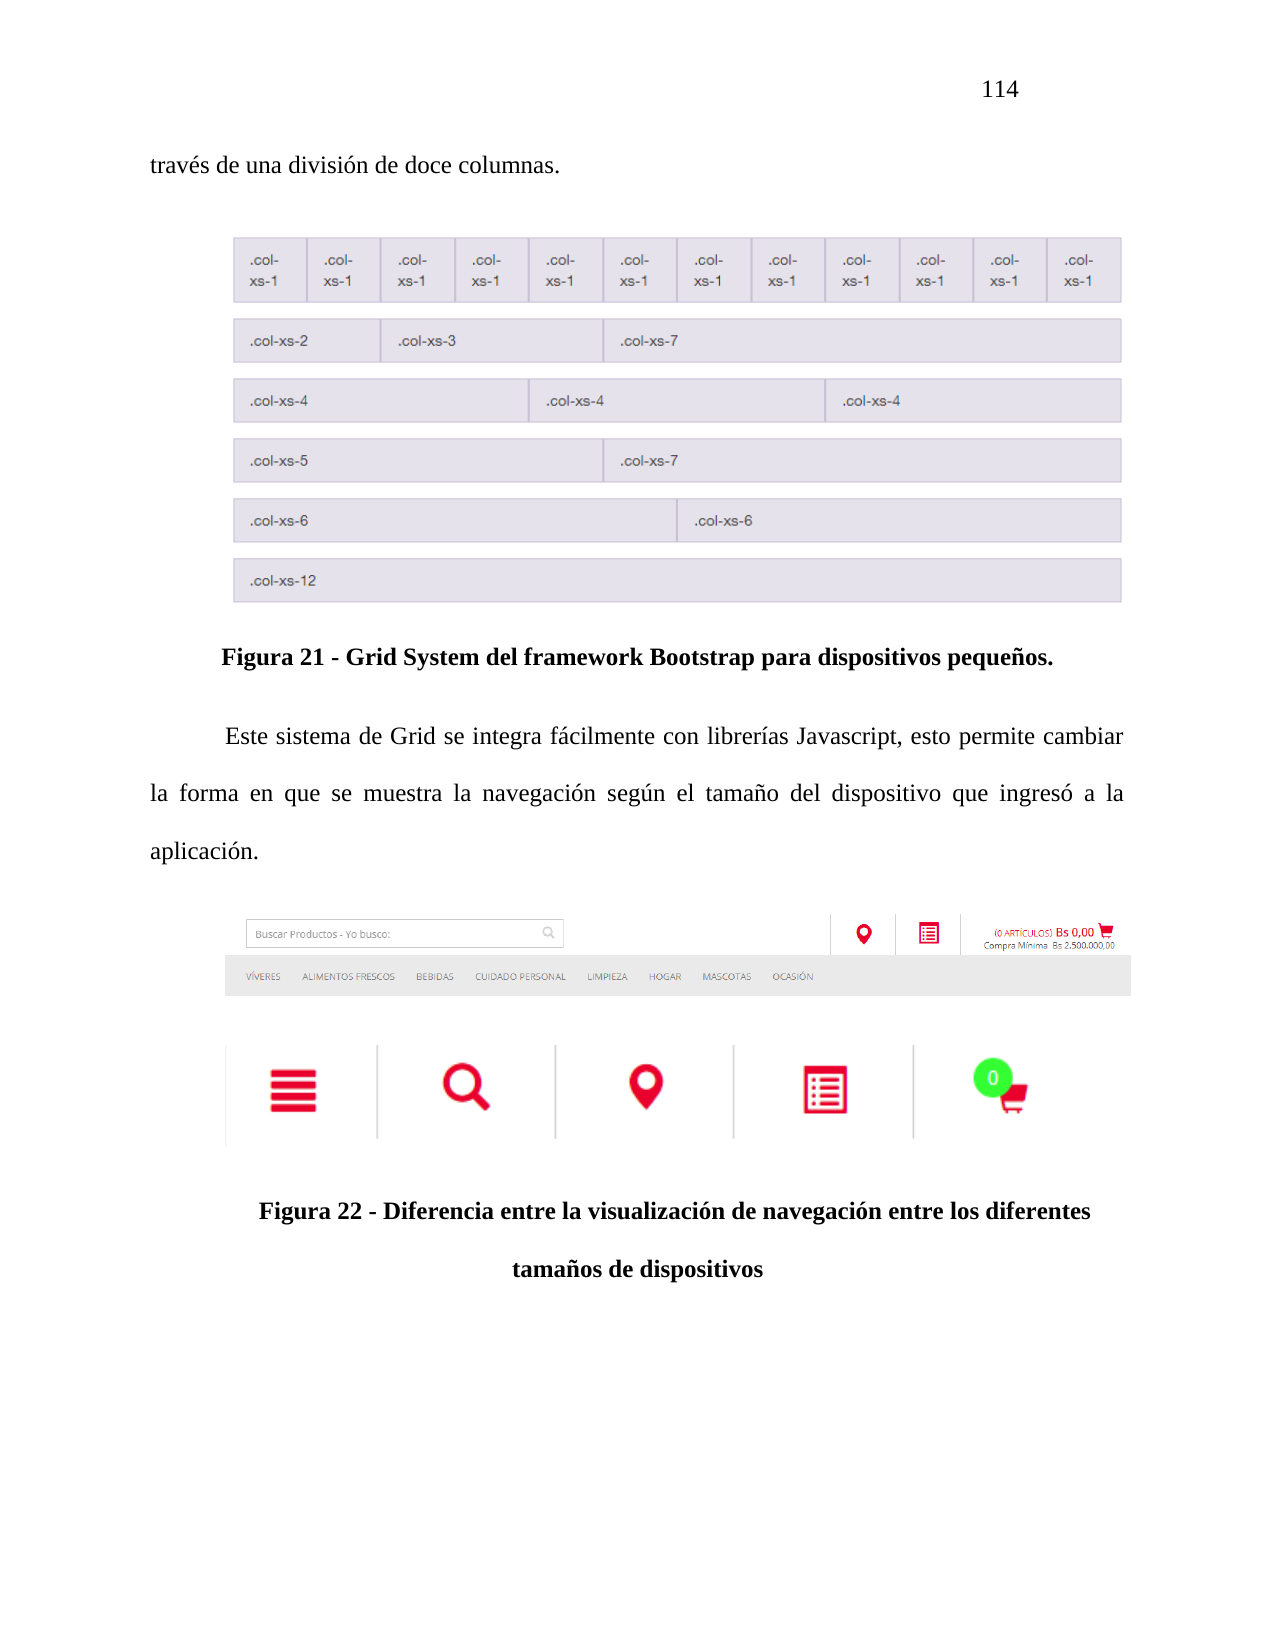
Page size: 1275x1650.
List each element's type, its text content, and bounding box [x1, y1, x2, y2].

text Este sistema de Grid se integra fácilmente con librerías Javascript, esto permite cambiar la forma en que se muestra la navegación según el tamaño del dispositivo que ingresó a la aplicación. [150, 721, 1125, 864]
picture [225, 914, 1131, 996]
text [150, 150, 1125, 179]
subtitle Figura 22 - Diferencia entre la visualización de navegación entre los diferentes tamaños de dispositivos [150, 1196, 1125, 1282]
picture [225, 228, 1131, 614]
picture [225, 1045, 1074, 1147]
